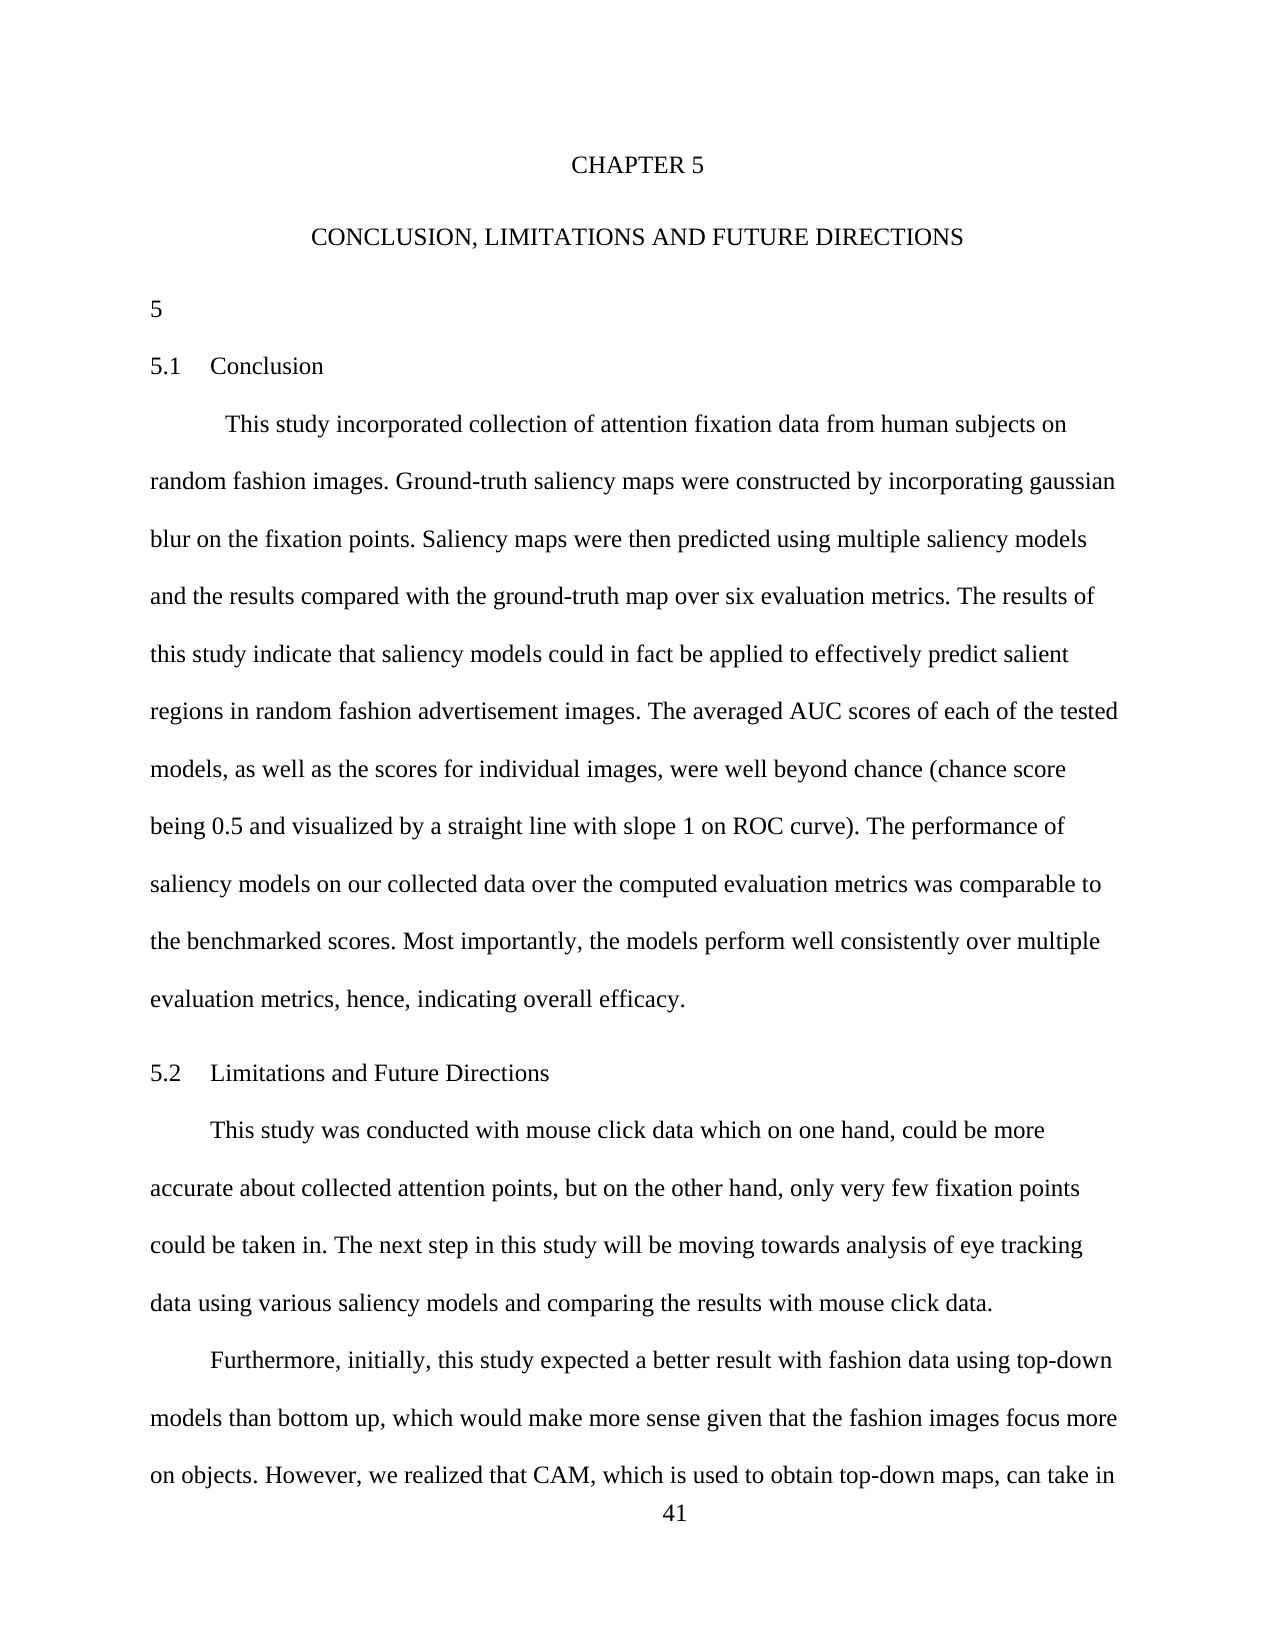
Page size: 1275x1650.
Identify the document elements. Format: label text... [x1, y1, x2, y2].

subtitle Conclusion [150, 351, 1125, 380]
text This study was conducted with mouse click data which on one hand, could be more accurate about collected attention points, but on the other hand, only very few fixation points could be taken in. The next step in this study will be moving towards analysis of eye tracking data using various saliency models and comparing the results with mouse click data. [150, 1115, 1125, 1317]
subtitle Limitations and Future Directions [150, 1058, 1125, 1087]
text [150, 1345, 1125, 1489]
subtitle CONCLUSION, LIMITATIONS AND FUTURE DIRECTIONS [150, 222, 1125, 251]
text This study incorporated collection of attention fixation data from human subjects on random fashion images. Ground-truth saliency maps were constructed by incorporating gaussian blur on the fixation points. Saliency maps were then predicted using multiple saliency models and the results compared with the ground-truth map over six evaluation metrics. The results of this study indicate that saliency models could in fact be applied to effectively predict salient regions in random fashion advertisement images. The averaged AUC scores of each of the tested models, as well as the scores for individual images, were well beyond chance (chance score being 0.5 and visualized by a straight line with slope 1 on ROC curve). The performance of saliency models on our collected data over the computed evaluation metrics was comparable to the benchmarked scores. Most importantly, the models perform well consistently over multiple evaluation metrics, hence, indicating overall efficacy. [150, 409, 1125, 1012]
subtitle CHAPTER 5 [150, 150, 1125, 179]
